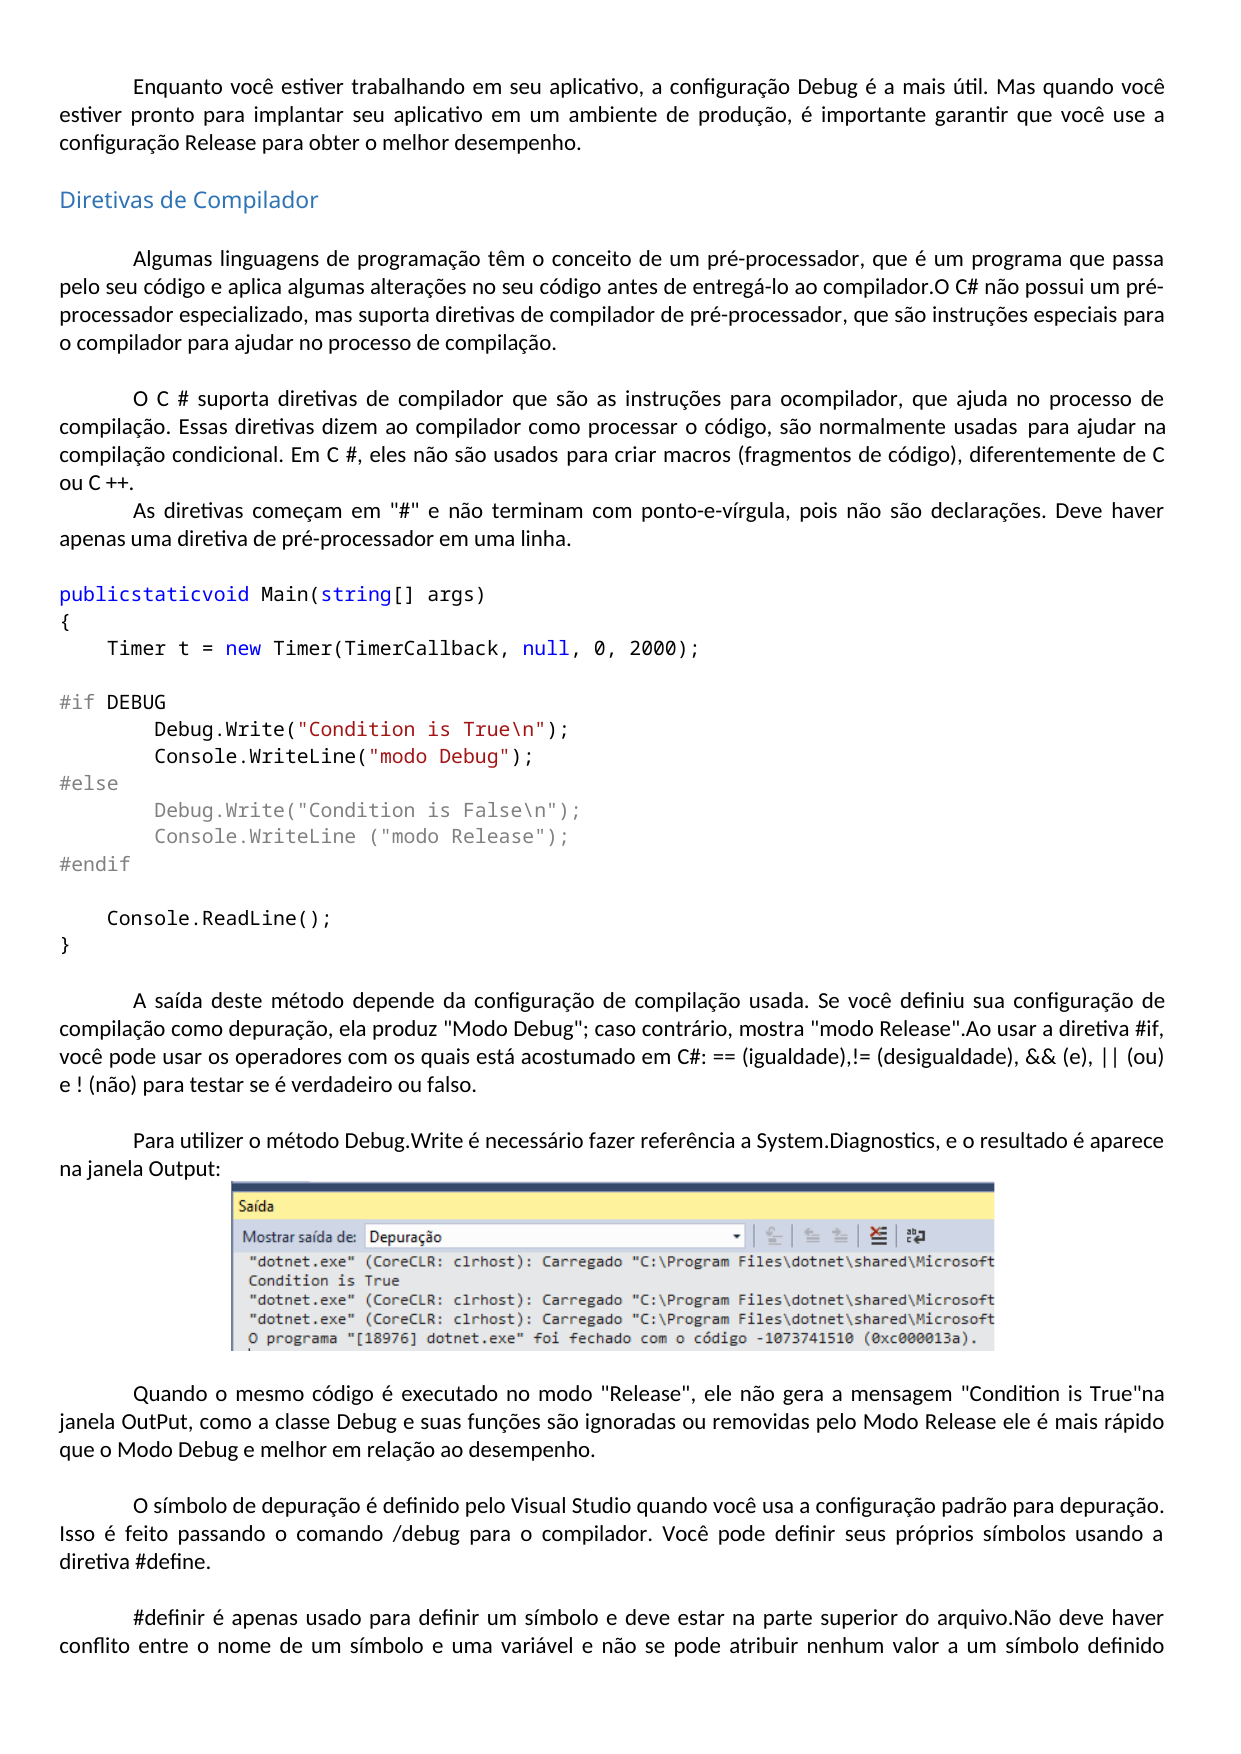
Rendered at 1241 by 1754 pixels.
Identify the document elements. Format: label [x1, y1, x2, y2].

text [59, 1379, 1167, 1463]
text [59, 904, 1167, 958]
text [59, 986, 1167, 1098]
picture [231, 1181, 995, 1351]
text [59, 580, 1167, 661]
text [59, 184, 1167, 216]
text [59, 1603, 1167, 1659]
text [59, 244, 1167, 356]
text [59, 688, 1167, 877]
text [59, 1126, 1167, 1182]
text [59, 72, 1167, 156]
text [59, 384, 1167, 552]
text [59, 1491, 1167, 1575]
